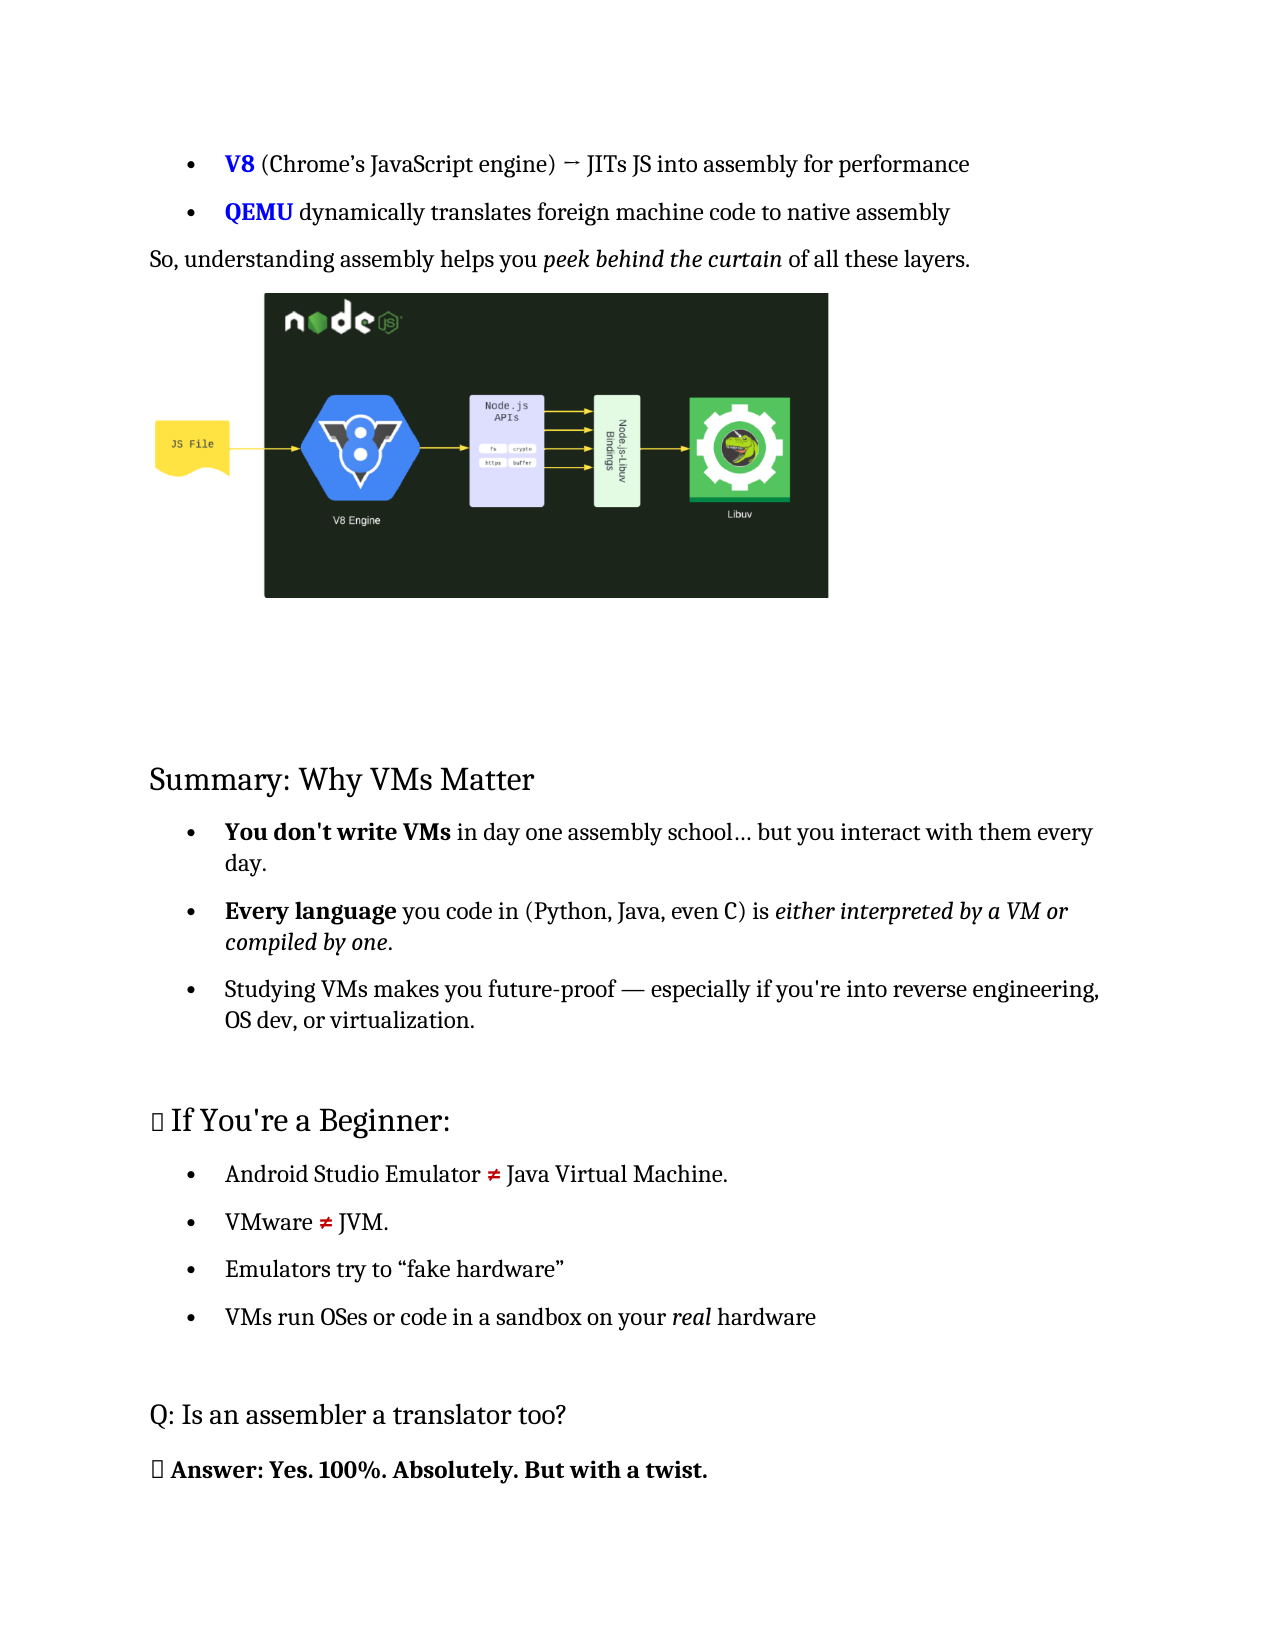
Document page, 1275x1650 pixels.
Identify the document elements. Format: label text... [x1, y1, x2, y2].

text Summary: Why VMs Matter [150, 760, 1125, 798]
list Every language you code in (Python, Java, even C) is either interpreted by a VM or compiled by one. [187, 897, 1125, 956]
list VMware ≠ JVM. [187, 1208, 1125, 1236]
text ✅ Answer: Yes. 100%. Absolutely. But with a twist. [150, 1451, 1125, 1485]
list Emulators try to “fake hardware” [187, 1255, 1125, 1284]
list VMs run OSes or code in a sandbox on your real hardware [187, 1303, 1125, 1332]
text So, understanding assembly helps you peek behind the curtain of all these layers. [150, 245, 1125, 274]
list Studying VMs makes you future-proof — especially if you're into reverse engineering, OS dev, or virtualization. [187, 975, 1125, 1035]
list You don't write VMs in day one assembly school… but you interact with them every day. [187, 818, 1125, 878]
list V8 (Chrome’s JavaScript engine) → JITs JS into assembly for performance [187, 150, 1125, 179]
list Android Studio Emulator ≠ Java Virtual Machine. [187, 1160, 1125, 1189]
picture [150, 293, 829, 598]
text Q: Is an assembler a translator too? [150, 1398, 1125, 1432]
text 💡 If You're a Beginner: [150, 1102, 1125, 1140]
list QEMU dynamically translates foreign machine code to native assembly [187, 198, 1125, 226]
